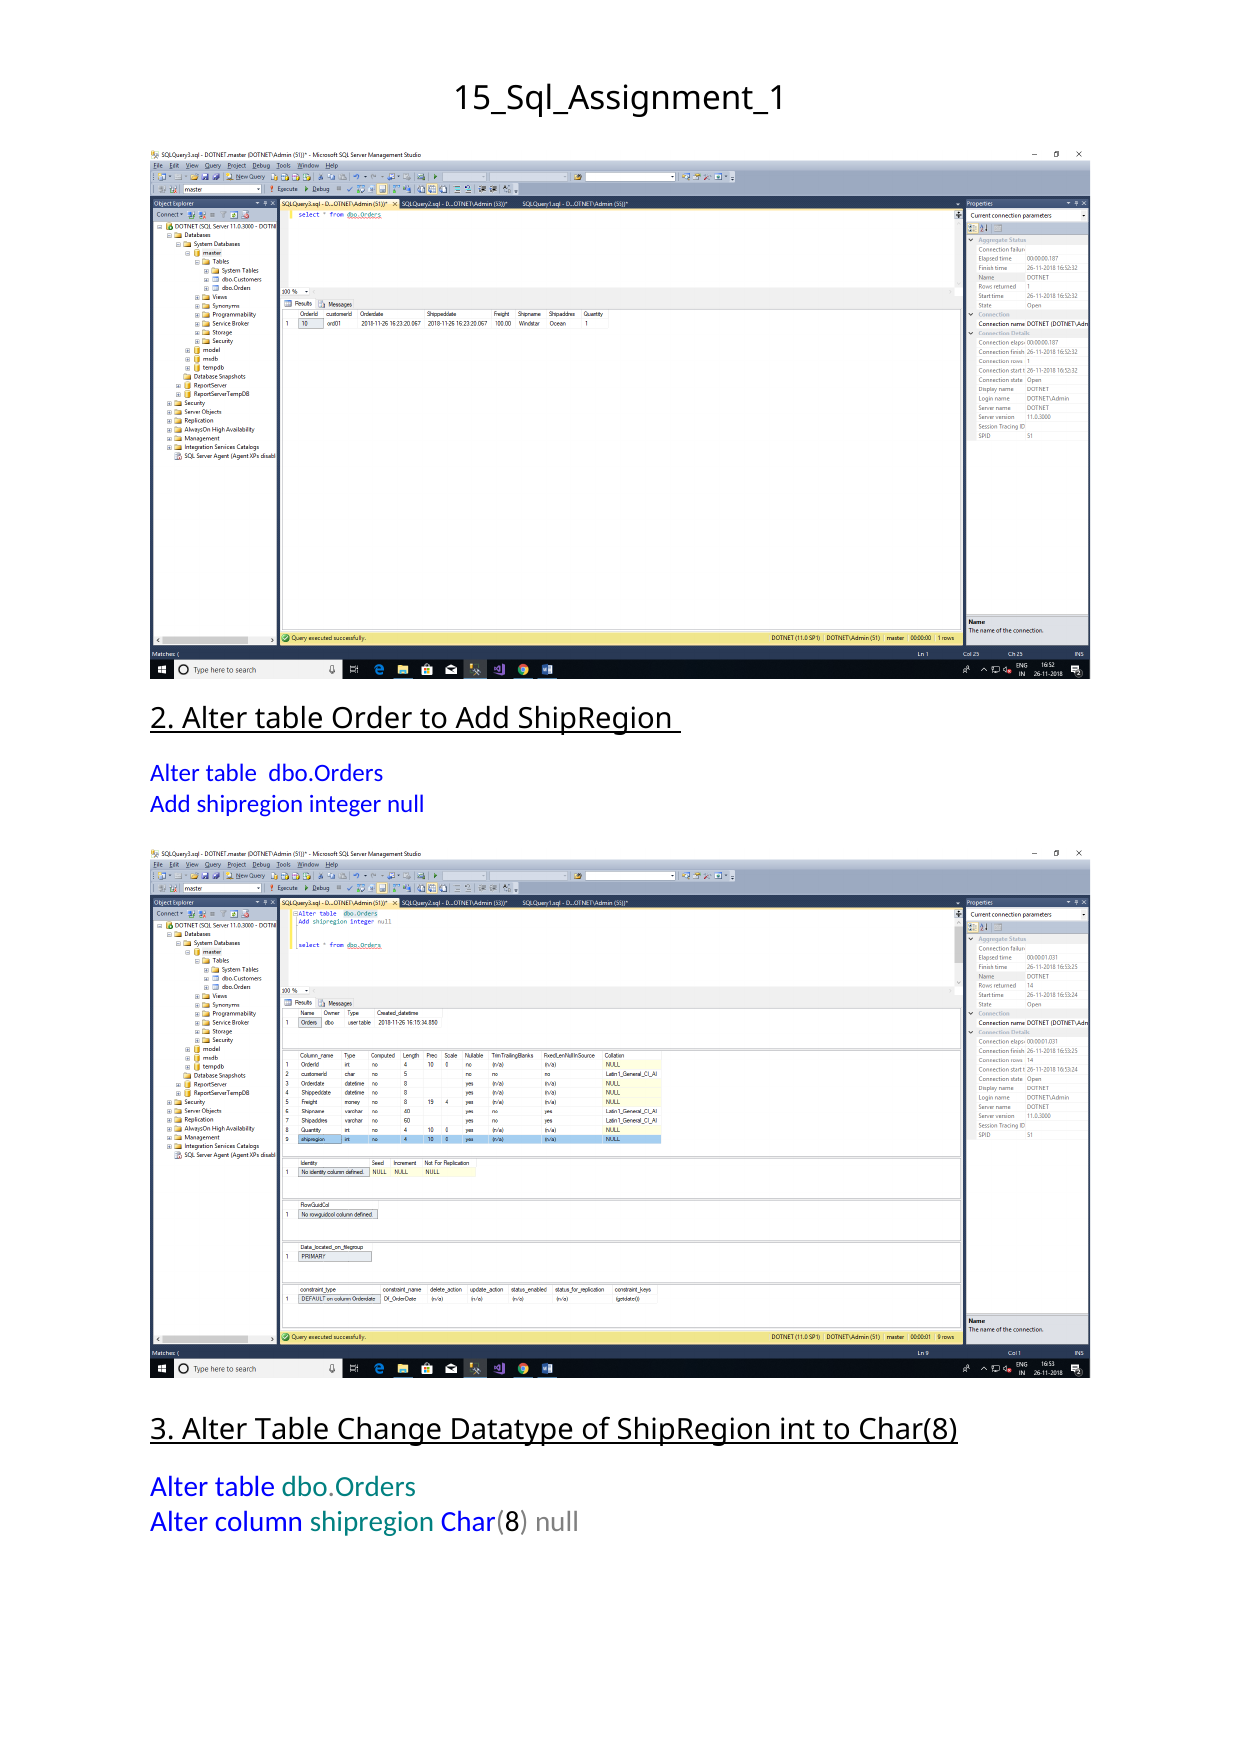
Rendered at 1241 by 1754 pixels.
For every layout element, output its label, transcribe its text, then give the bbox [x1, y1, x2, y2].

picture [150, 150, 1091, 679]
picture [150, 848, 1091, 1378]
text Alter table dbo.Orders [150, 757, 1090, 788]
text Alter column shipregion Char(8) null [150, 1503, 1090, 1539]
text 3. Alter Table Change Datatype of ShipRegion int to Char(8) [150, 1408, 1090, 1448]
text Alter table dbo.Orders [150, 1468, 1090, 1503]
text Add shipregion integer null [150, 788, 1090, 818]
text 2. Alter table Order to Add ShipRegion [150, 698, 1090, 737]
